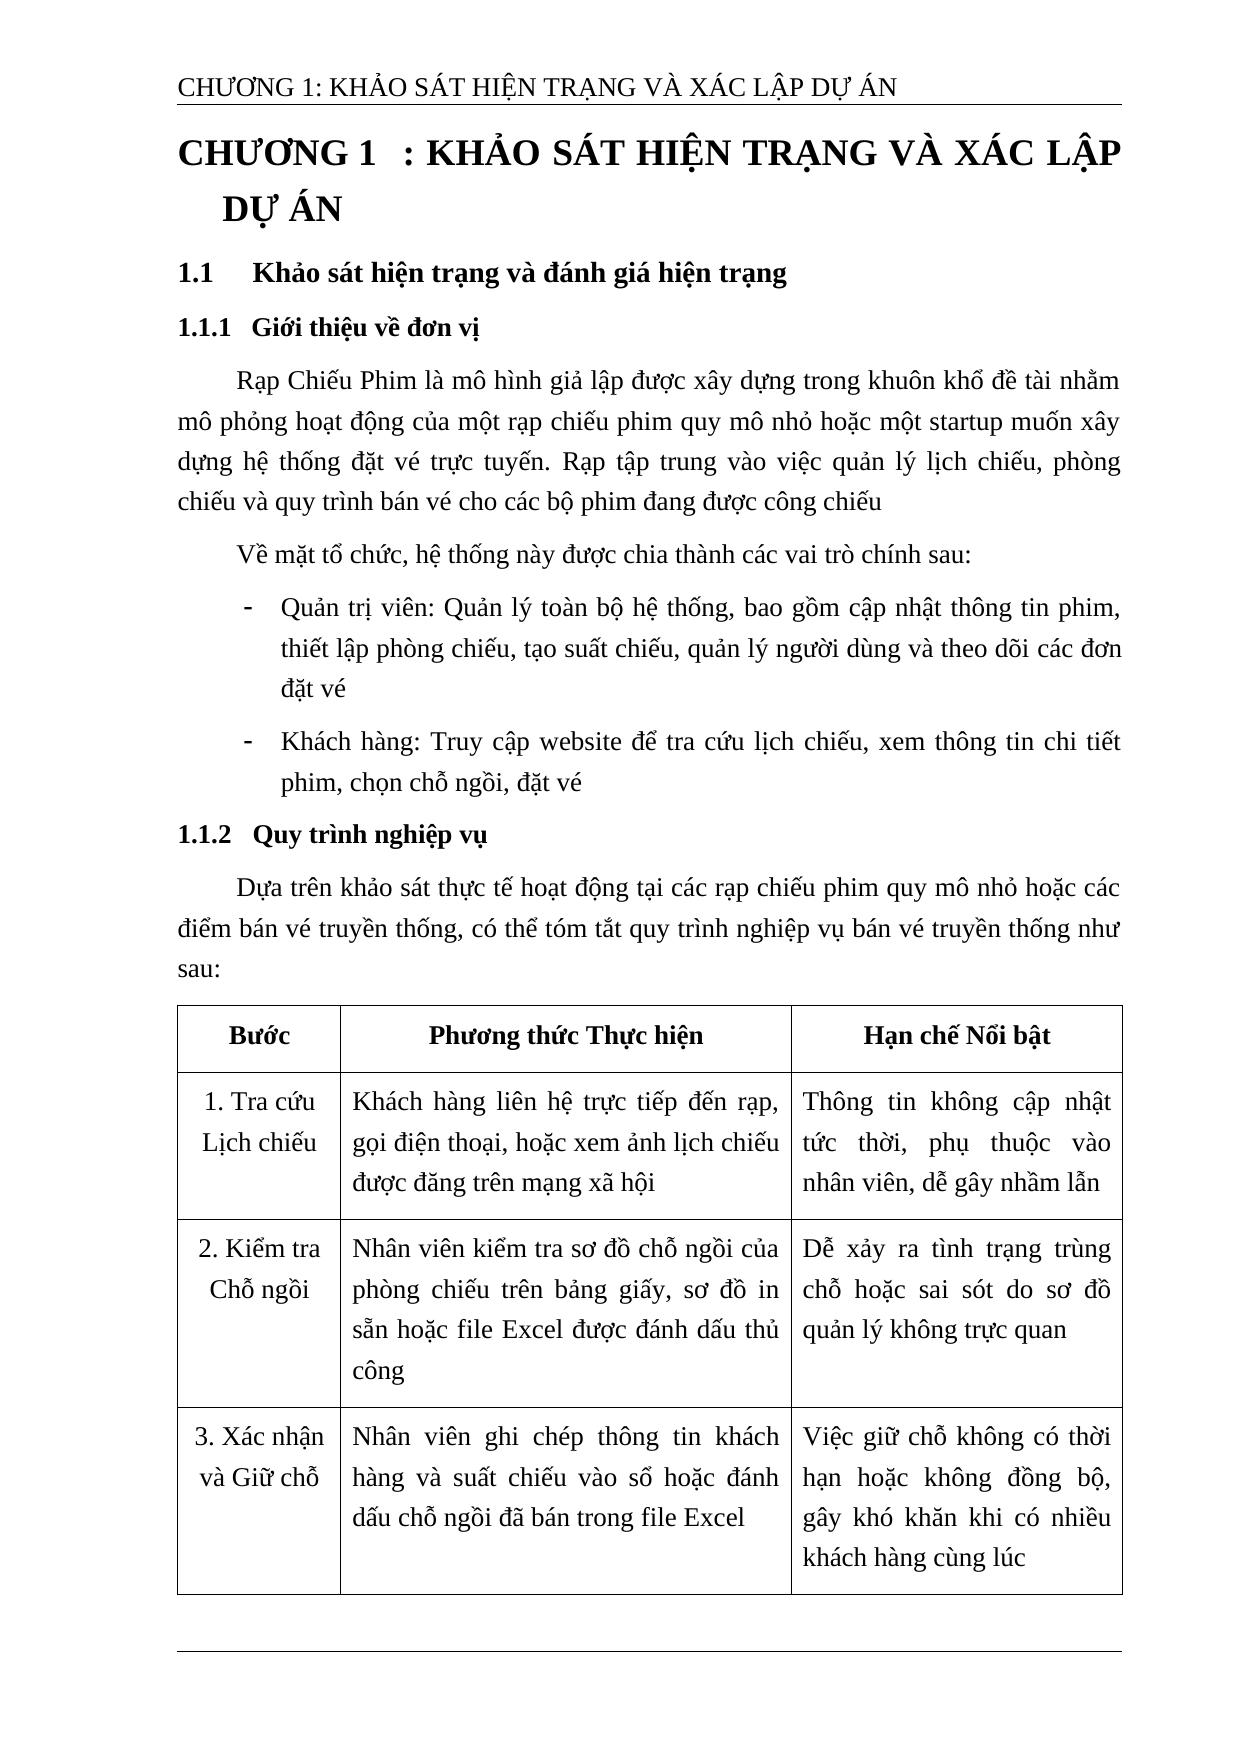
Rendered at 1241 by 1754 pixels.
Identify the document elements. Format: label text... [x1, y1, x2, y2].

table_cell Nhân viên kiểm tra sơ đồ chỗ ngồi của phòng chiếu trên bảng giấy, sơ đồ in sẵn hoặc file Excel được đánh dấu thủ công [341, 1220, 791, 1407]
table_header Hạn chế Nổi bật [792, 1006, 1122, 1072]
subtitle Giới thiệu về đơn vị [177, 311, 1122, 342]
table_cell 1. Tra cứu Lịch chiếu [178, 1073, 340, 1219]
subtitle Khảo sát hiện trạng và đánh giá hiện trạng [177, 255, 1122, 289]
table_cell 2. Kiểm tra Chỗ ngồi [178, 1220, 340, 1407]
table_header Phương thức Thực hiện [341, 1006, 791, 1072]
table_cell Nhân viên ghi chép thông tin khách hàng và suất chiếu vào sổ hoặc đánh dấu chỗ ngồi đã bán trong file Excel [341, 1408, 791, 1594]
table_cell Khách hàng liên hệ trực tiếp đến rạp, gọi điện thoại, hoặc xem ảnh lịch chiếu được đăng trên mạng xã hội [341, 1073, 791, 1219]
text Dựa trên khảo sát thực tế hoạt động tại các rạp chiếu phim quy mô nhỏ hoặc các điểm bán vé truyền thống, có thể tóm tắt quy trình nghiệp vụ bán vé truyền thống như sau: [177, 871, 1122, 983]
list Khách hàng: Truy cập website để tra cứu lịch chiếu, xem thông tin chi tiết phim, chọn chỗ ngồi, đặt vé [243, 725, 1122, 797]
table_cell Thông tin không cập nhật tức thời, phụ thuộc vào nhân viên, dễ gây nhầm lẫn [792, 1073, 1122, 1219]
list Quản trị viên: Quản lý toàn bộ hệ thống, bao gồm cập nhật thông tin phim, thiết lập phòng chiếu, tạo suất chiếu, quản lý người dùng và theo dõi các đơn đặt vé [243, 591, 1122, 703]
text Rạp Chiếu Phim là mô hình giả lập được xây dựng trong khuôn khổ đề tài nhằm mô phỏng hoạt động của một rạp chiếu phim quy mô nhỏ hoặc một startup muốn xây dựng hệ thống đặt vé trực tuyến. Rạp tập trung vào việc quản lý lịch chiếu, phòng chiếu và quy trình bán vé cho các bộ phim đang được công chiếu [177, 364, 1122, 517]
subtitle Quy trình nghiệp vụ [177, 818, 1122, 850]
table_cell Việc giữ chỗ không có thời hạn hoặc không đồng bộ, gây khó khăn khi có nhiều khách hàng cùng lúc [792, 1408, 1122, 1594]
table_cell Dễ xảy ra tình trạng trùng chỗ hoặc sai sót do sơ đồ quản lý không trực quan [792, 1220, 1122, 1407]
table_cell 3. Xác nhận và Giữ chỗ [178, 1408, 340, 1594]
table_header Bước [178, 1006, 340, 1072]
subtitle : KHẢO SÁT HIỆN TRẠNG VÀ XÁC LẬP DỰ ÁN [177, 131, 1122, 230]
text Về mặt tổ chức, hệ thống này được chia thành các vai trò chính sau: [177, 538, 1122, 569]
